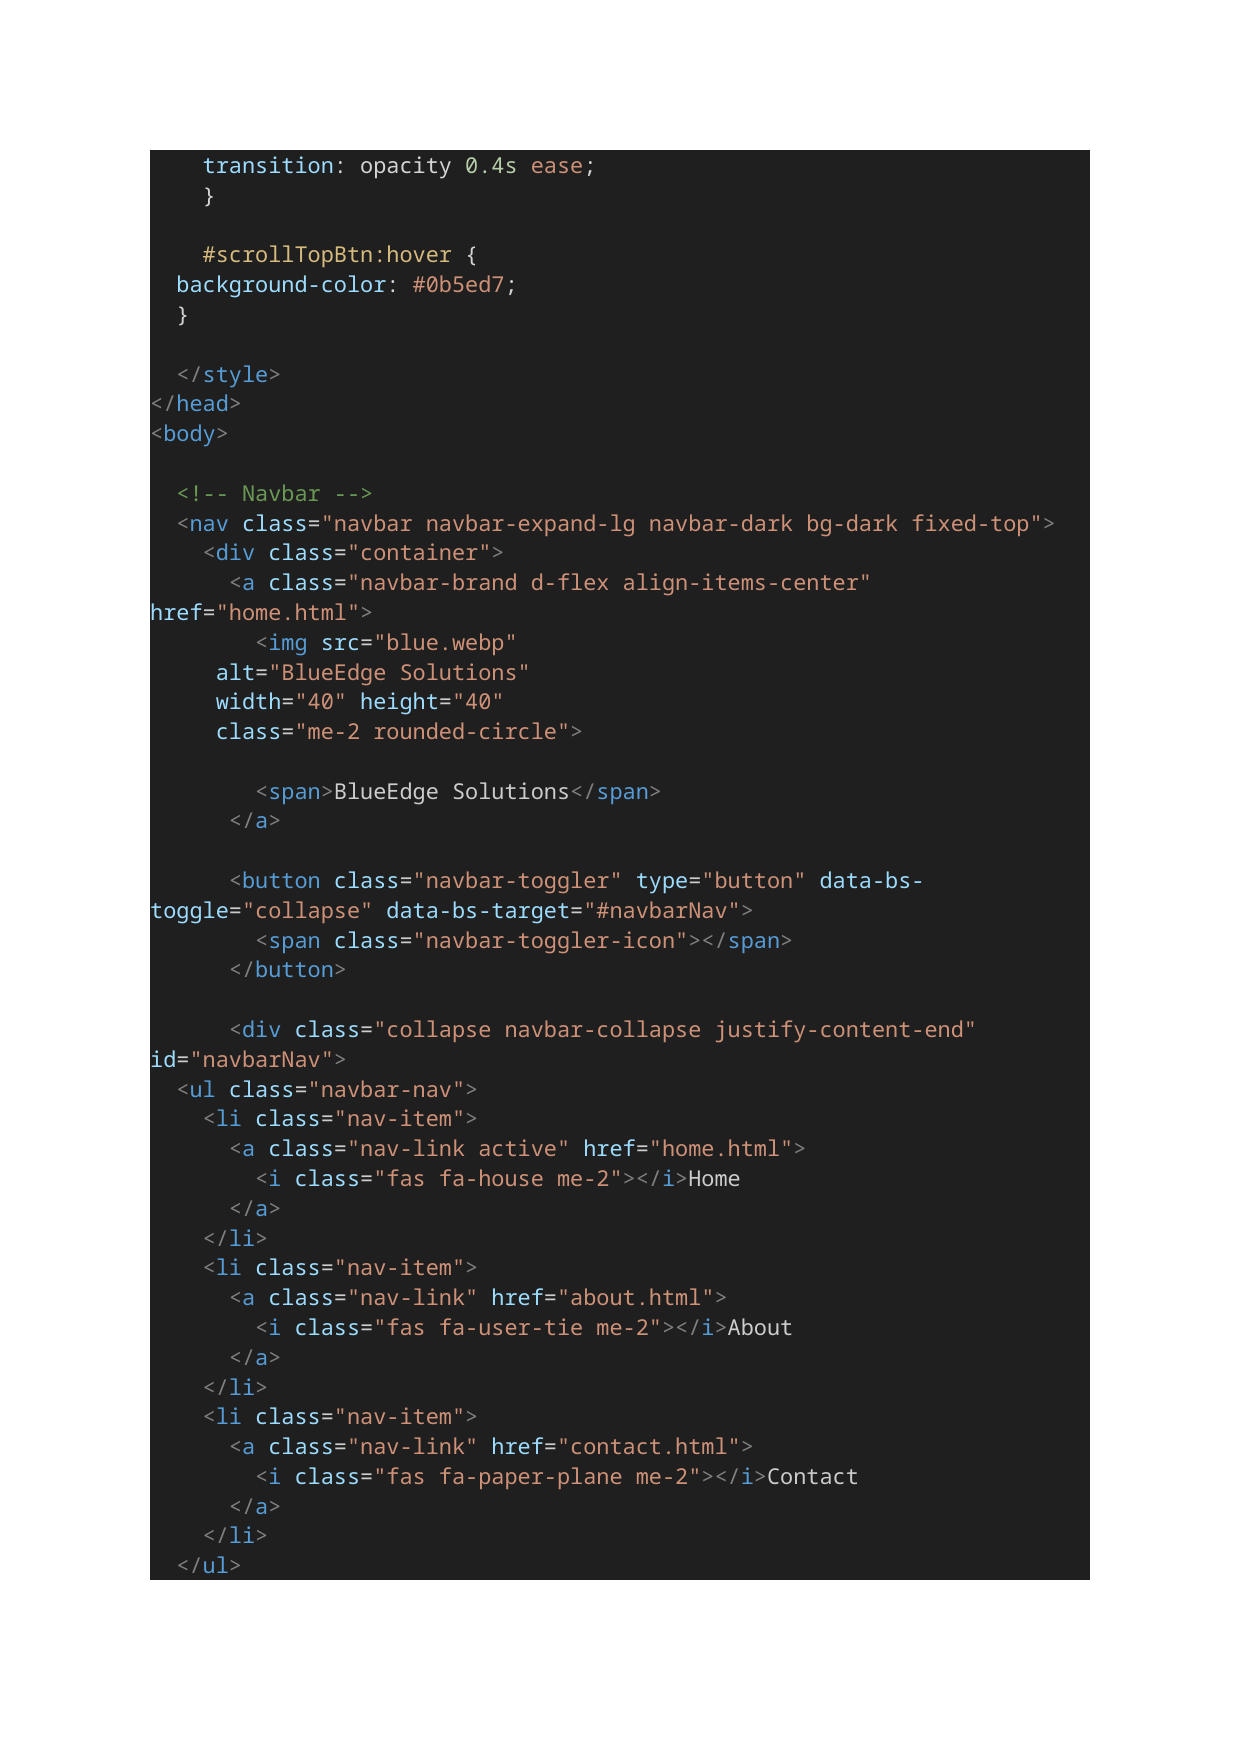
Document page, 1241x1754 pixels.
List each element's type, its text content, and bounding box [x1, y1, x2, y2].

text </a> [150, 1193, 1090, 1222]
text <ul class="navbar-nav"> [150, 1073, 1090, 1103]
text </a> [150, 1342, 1090, 1371]
text #scrollTopBtn:hover { [150, 239, 1090, 269]
text <i class="fas fa-user-tie me-2"></i>About [150, 1312, 1090, 1342]
text </ul> [150, 1550, 1090, 1580]
text </a> [150, 805, 1090, 835]
text alt="BlueEdge Solutions" [150, 656, 1090, 686]
text <div class="container"> [150, 537, 1090, 567]
text <a class="nav-link" href="about.html"> [150, 1282, 1090, 1312]
text } [150, 180, 1090, 209]
text <button class="navbar-toggler" type="button" data-bs-toggle="collapse" data-bs-target="#navbarNav"> [150, 865, 1090, 924]
text </li> [150, 1371, 1090, 1401]
text <a class="nav-link" href="contact.html"> [150, 1431, 1090, 1461]
text <a class="nav-link active" href="home.html"> [150, 1133, 1090, 1163]
text } [150, 299, 1090, 329]
text class="me-2 rounded-circle"> [150, 716, 1090, 746]
text <body> [150, 418, 1090, 448]
text </li> [150, 1520, 1090, 1550]
text width="40" height="40" [150, 686, 1090, 716]
text <div class="collapse navbar-collapse justify-content-end" id="navbarNav"> [150, 1014, 1090, 1073]
text <span>BlueEdge Solutions</span> [150, 776, 1090, 805]
text <a class="navbar-brand d-flex align-items-center" href="home.html"> [150, 567, 1090, 627]
text <span class="navbar-toggler-icon"></span> [150, 924, 1090, 954]
text transition: opacity 0.4s ease; [150, 150, 1090, 180]
text <i class="fas fa-paper-plane me-2"></i>Contact [150, 1461, 1090, 1491]
text <li class="nav-item"> [150, 1401, 1090, 1431]
text <img src="blue.webp" [150, 627, 1090, 656]
text </style> [150, 358, 1090, 388]
text </button> [150, 954, 1090, 984]
text <nav class="navbar navbar-expand-lg navbar-dark bg-dark fixed-top"> [150, 507, 1090, 537]
text background-color: #0b5ed7; [150, 269, 1090, 299]
text <!-- Navbar --> [150, 478, 1090, 507]
text <li class="nav-item"> [150, 1103, 1090, 1133]
text </head> [150, 388, 1090, 418]
text </li> [150, 1222, 1090, 1252]
text <i class="fas fa-house me-2"></i>Home [150, 1163, 1090, 1193]
text </a> [150, 1491, 1090, 1520]
text <li class="nav-item"> [150, 1252, 1090, 1282]
